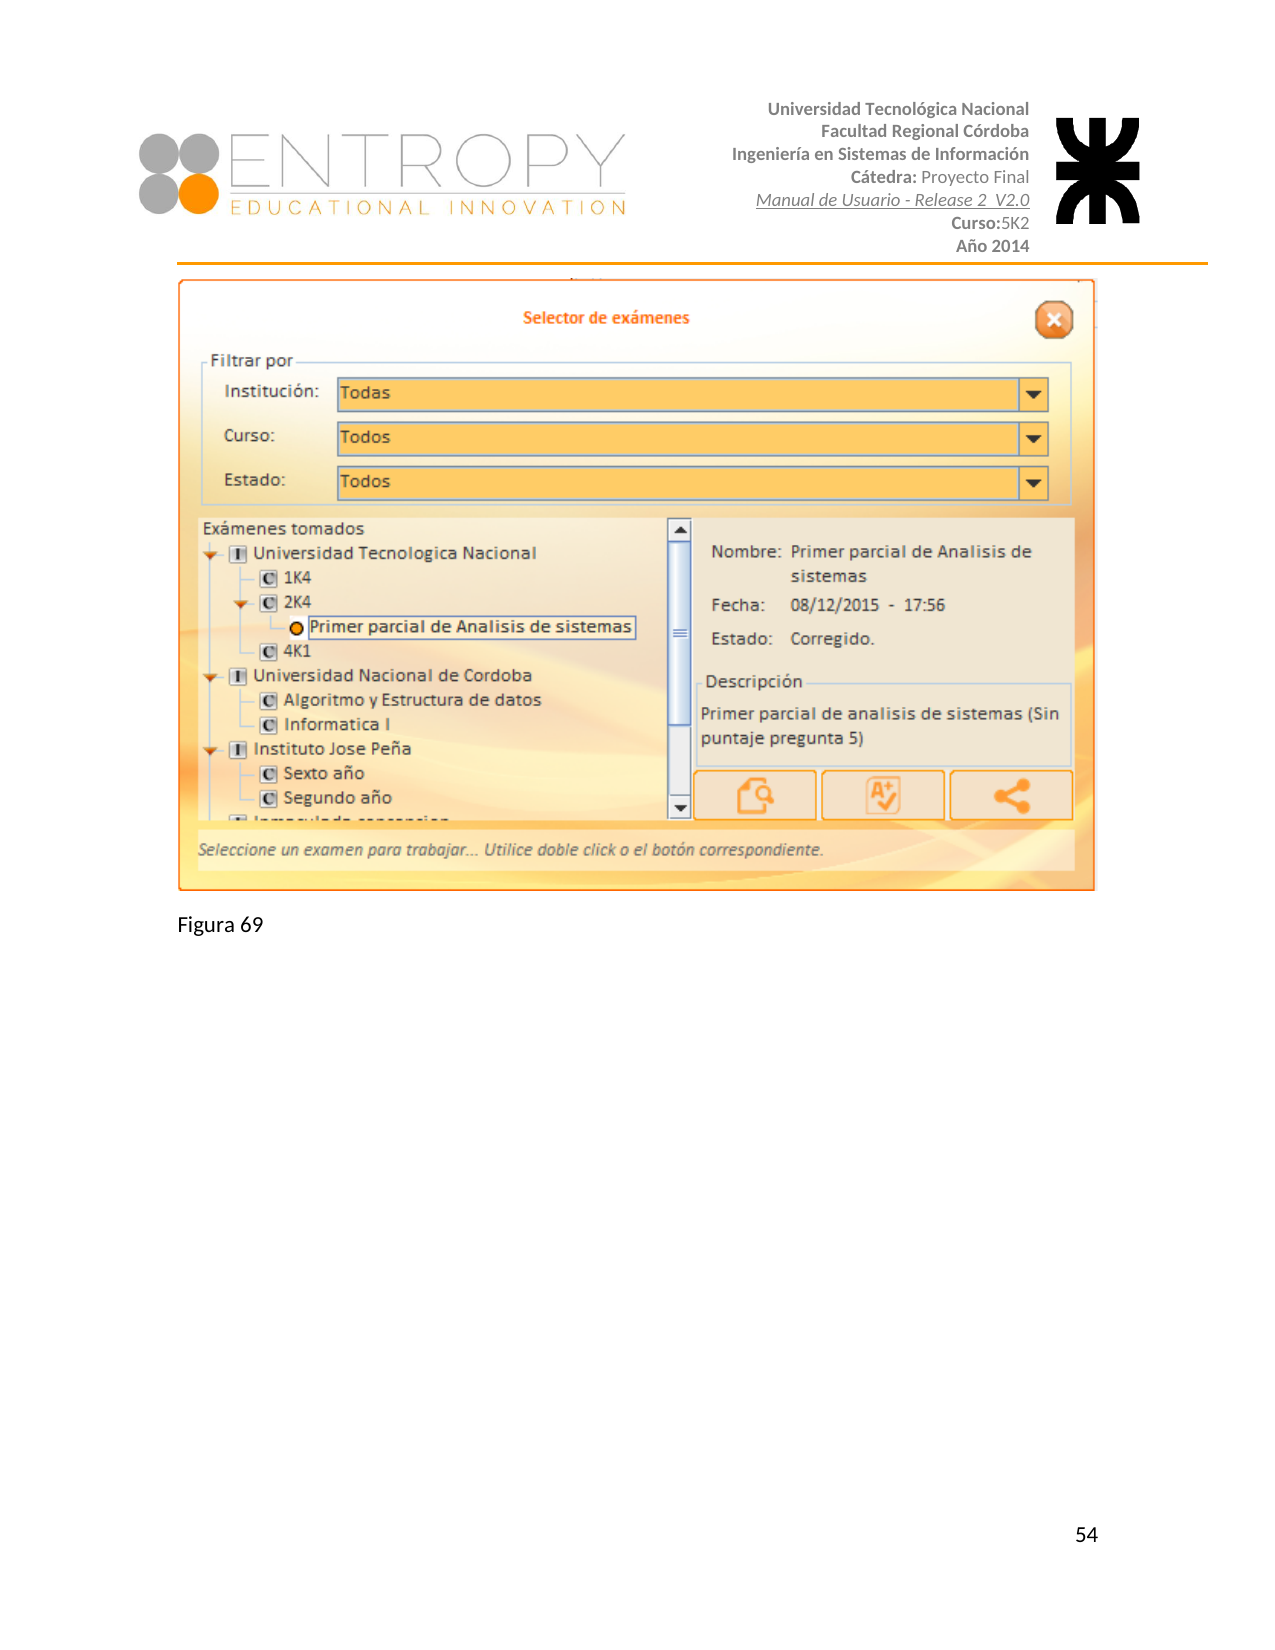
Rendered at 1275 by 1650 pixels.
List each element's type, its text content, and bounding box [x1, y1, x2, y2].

text Figura 69 [177, 910, 1098, 938]
picture [122, 119, 643, 229]
picture [177, 278, 1098, 891]
